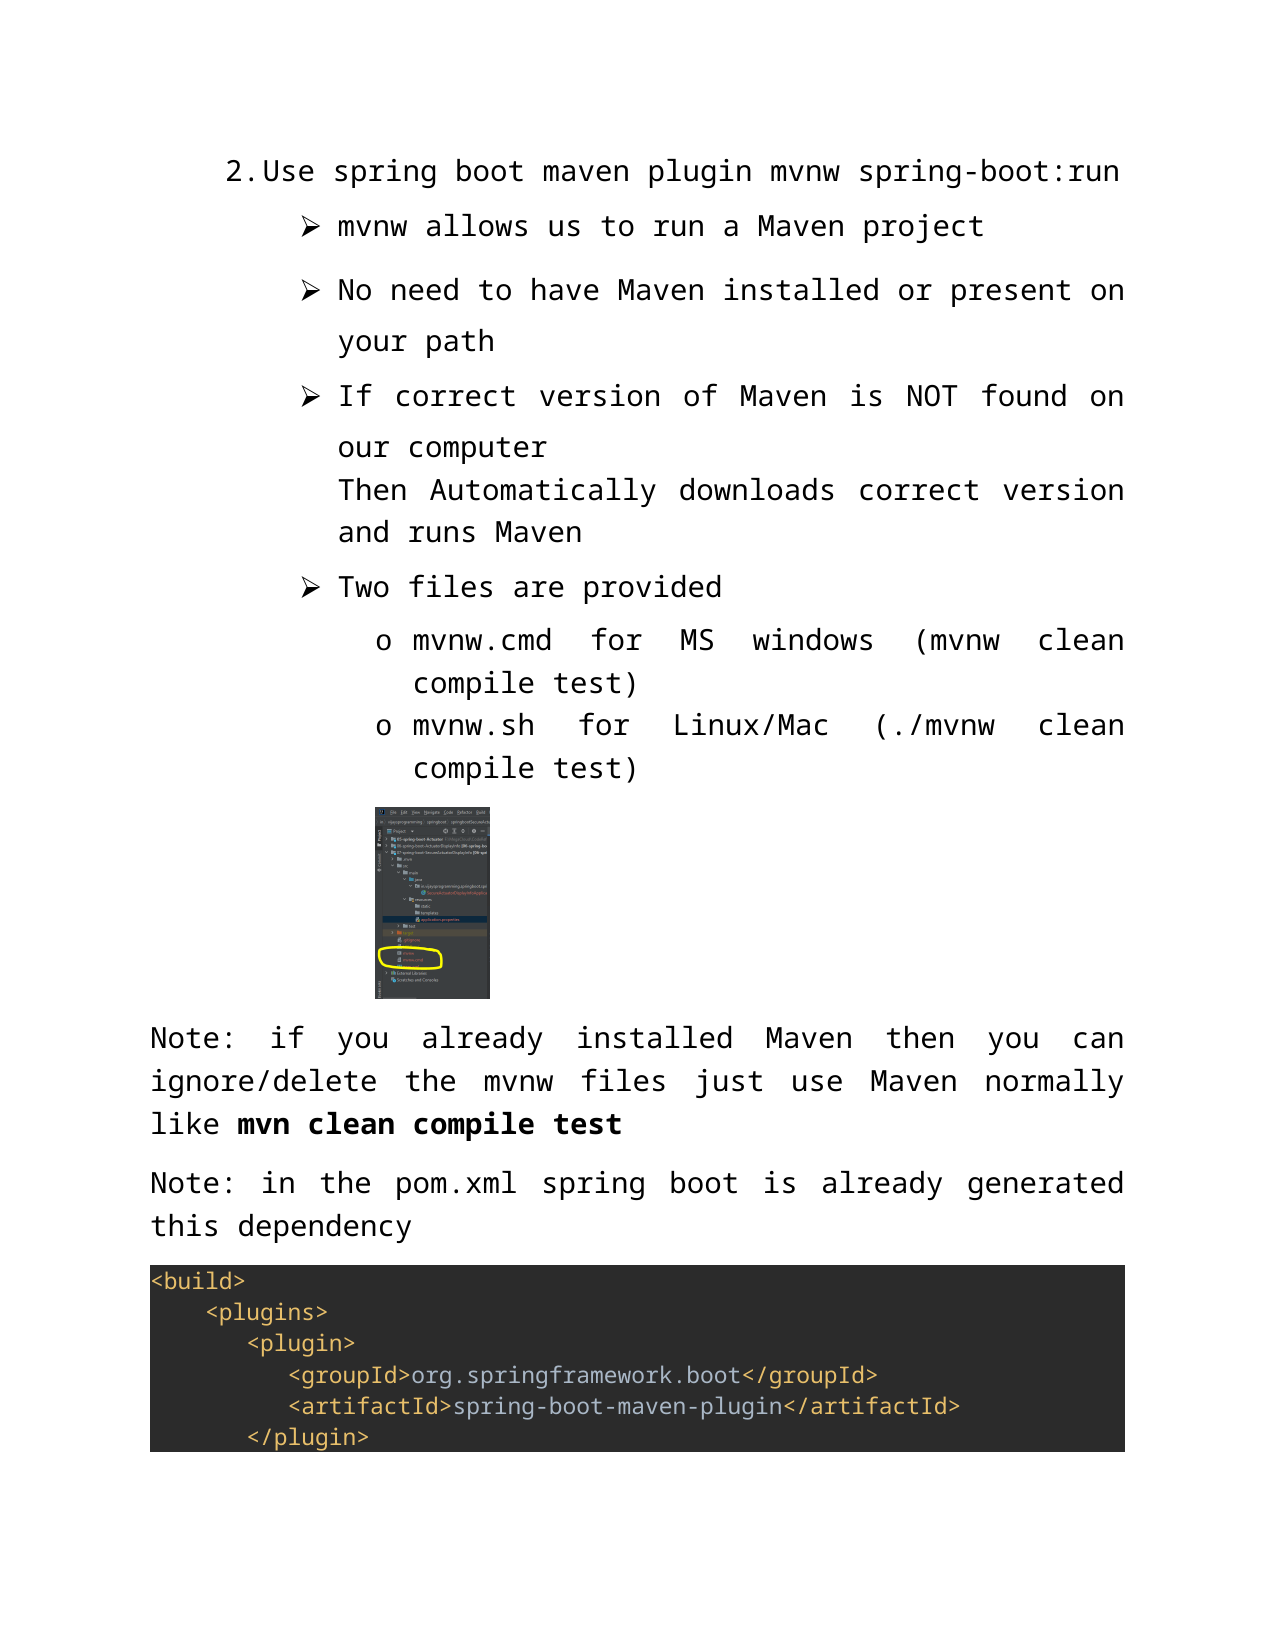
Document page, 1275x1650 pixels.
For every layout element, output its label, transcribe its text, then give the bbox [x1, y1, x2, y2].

picture [375, 807, 490, 999]
list mvnw allows us to run a Maven project [300, 193, 1125, 253]
list Two files are provided [300, 554, 1125, 614]
list mvnw.cmd for MS windows (mvnw clean compile test) [375, 619, 1125, 702]
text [150, 1265, 1125, 1452]
text Note: in the pom.xml spring boot is already generated this dependency [150, 1162, 1125, 1245]
list mvnw.sh for Linux/Mac (./mvnw clean compile test) [375, 705, 1125, 787]
text Then Automatically downloads correct version and runs Maven [337, 469, 1125, 551]
text Note: if you already installed Maven then you can ignore/delete the mvnw files just use Maven normally like mvn clean compile test [150, 1017, 1125, 1143]
list No need to have Maven installed or present on your path [300, 257, 1125, 360]
list If correct version of Maven is NOT found on our computer [300, 363, 1125, 466]
list Use spring boot maven plugin mvnw spring-boot:run [225, 150, 1125, 190]
